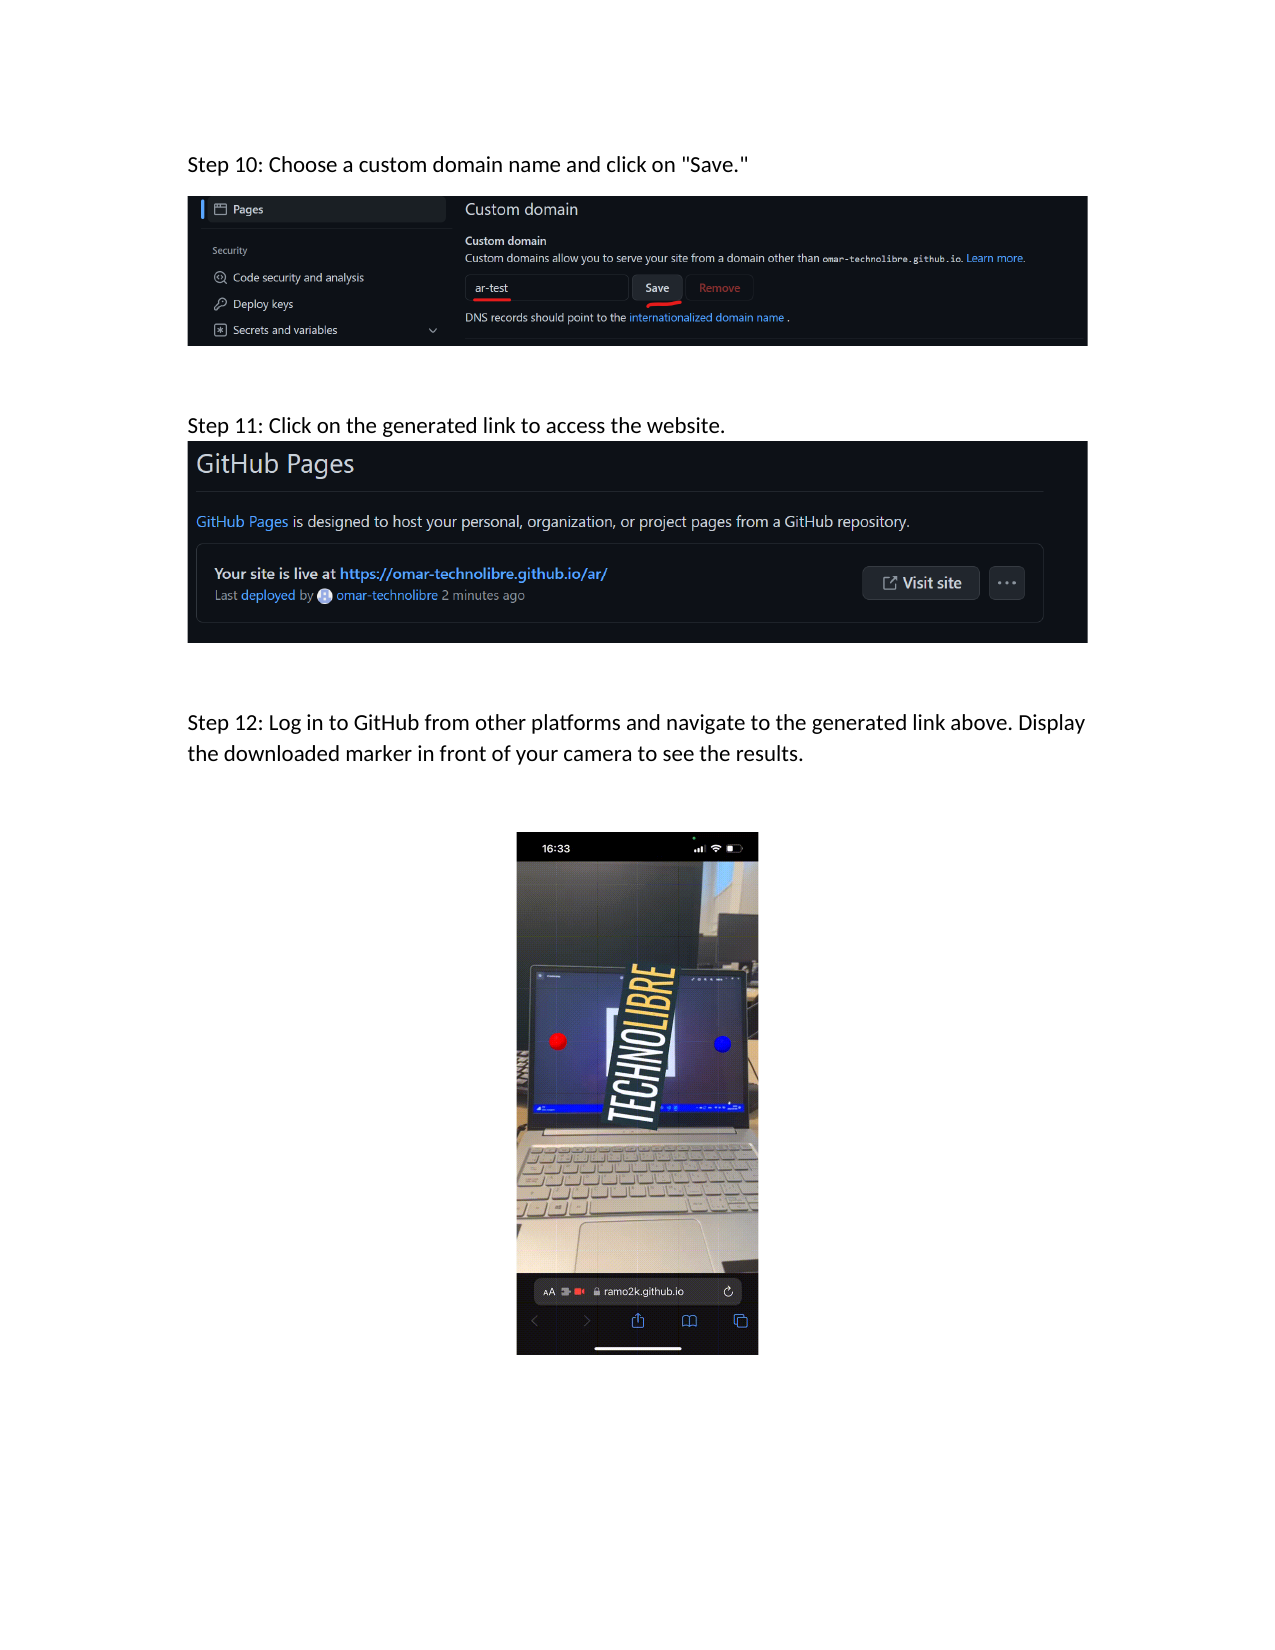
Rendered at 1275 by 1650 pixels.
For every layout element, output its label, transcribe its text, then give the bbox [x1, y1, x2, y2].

picture [516, 832, 759, 1355]
text Step 10: Choose a custom domain name and click on "Save." [187, 150, 1087, 178]
picture [187, 441, 1088, 643]
text Step 12: Log in to GitHub from other platforms and navigate to the generated link above. Display the downloaded marker in front of your camera to see the results. [187, 708, 1087, 767]
picture [187, 196, 1088, 346]
text Step 11: Click on the generated link to access the website. [187, 411, 1087, 441]
